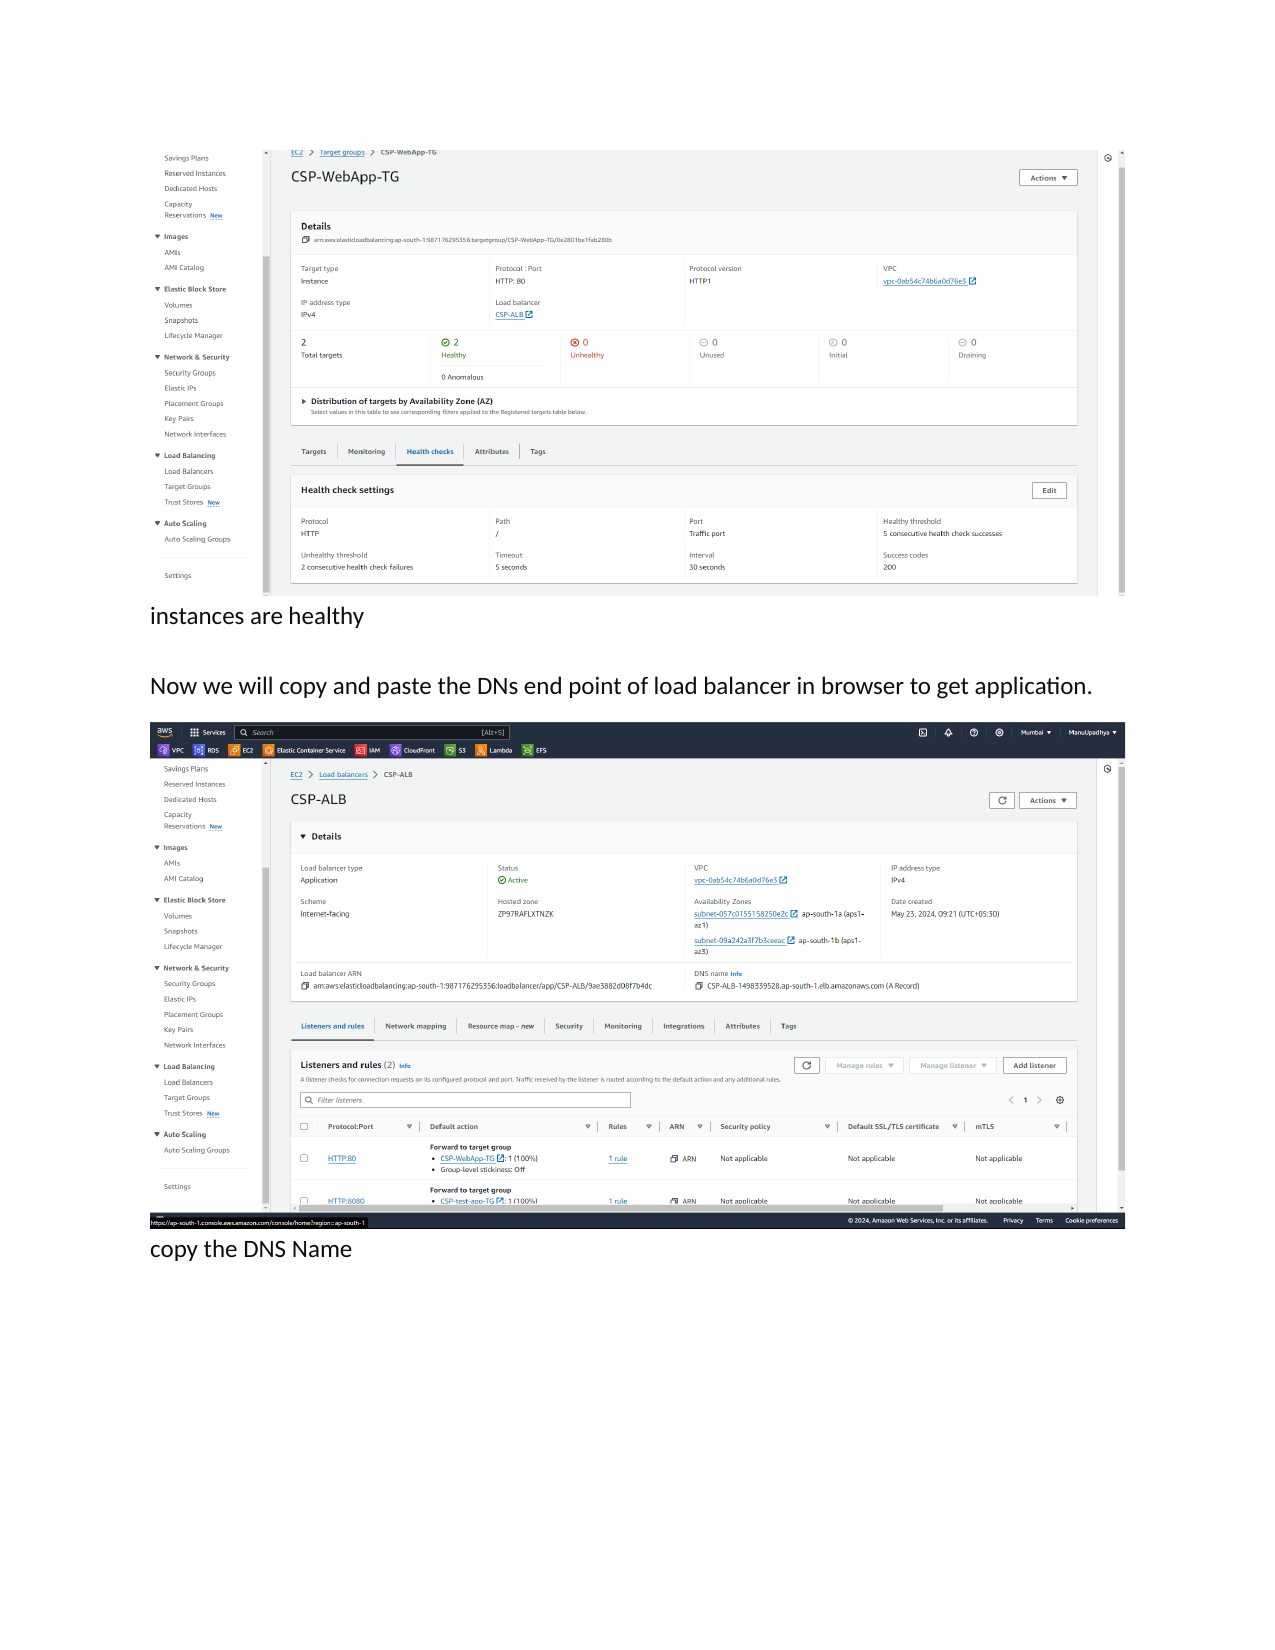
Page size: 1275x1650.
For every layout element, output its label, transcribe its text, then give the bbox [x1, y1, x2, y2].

picture [150, 722, 1125, 1229]
text instances are healthy Now we will copy and paste the DNs end point of load balancer in browser to get application. [150, 596, 1125, 701]
text copy the DNS Name [150, 1229, 1125, 1264]
picture [150, 150, 1125, 596]
